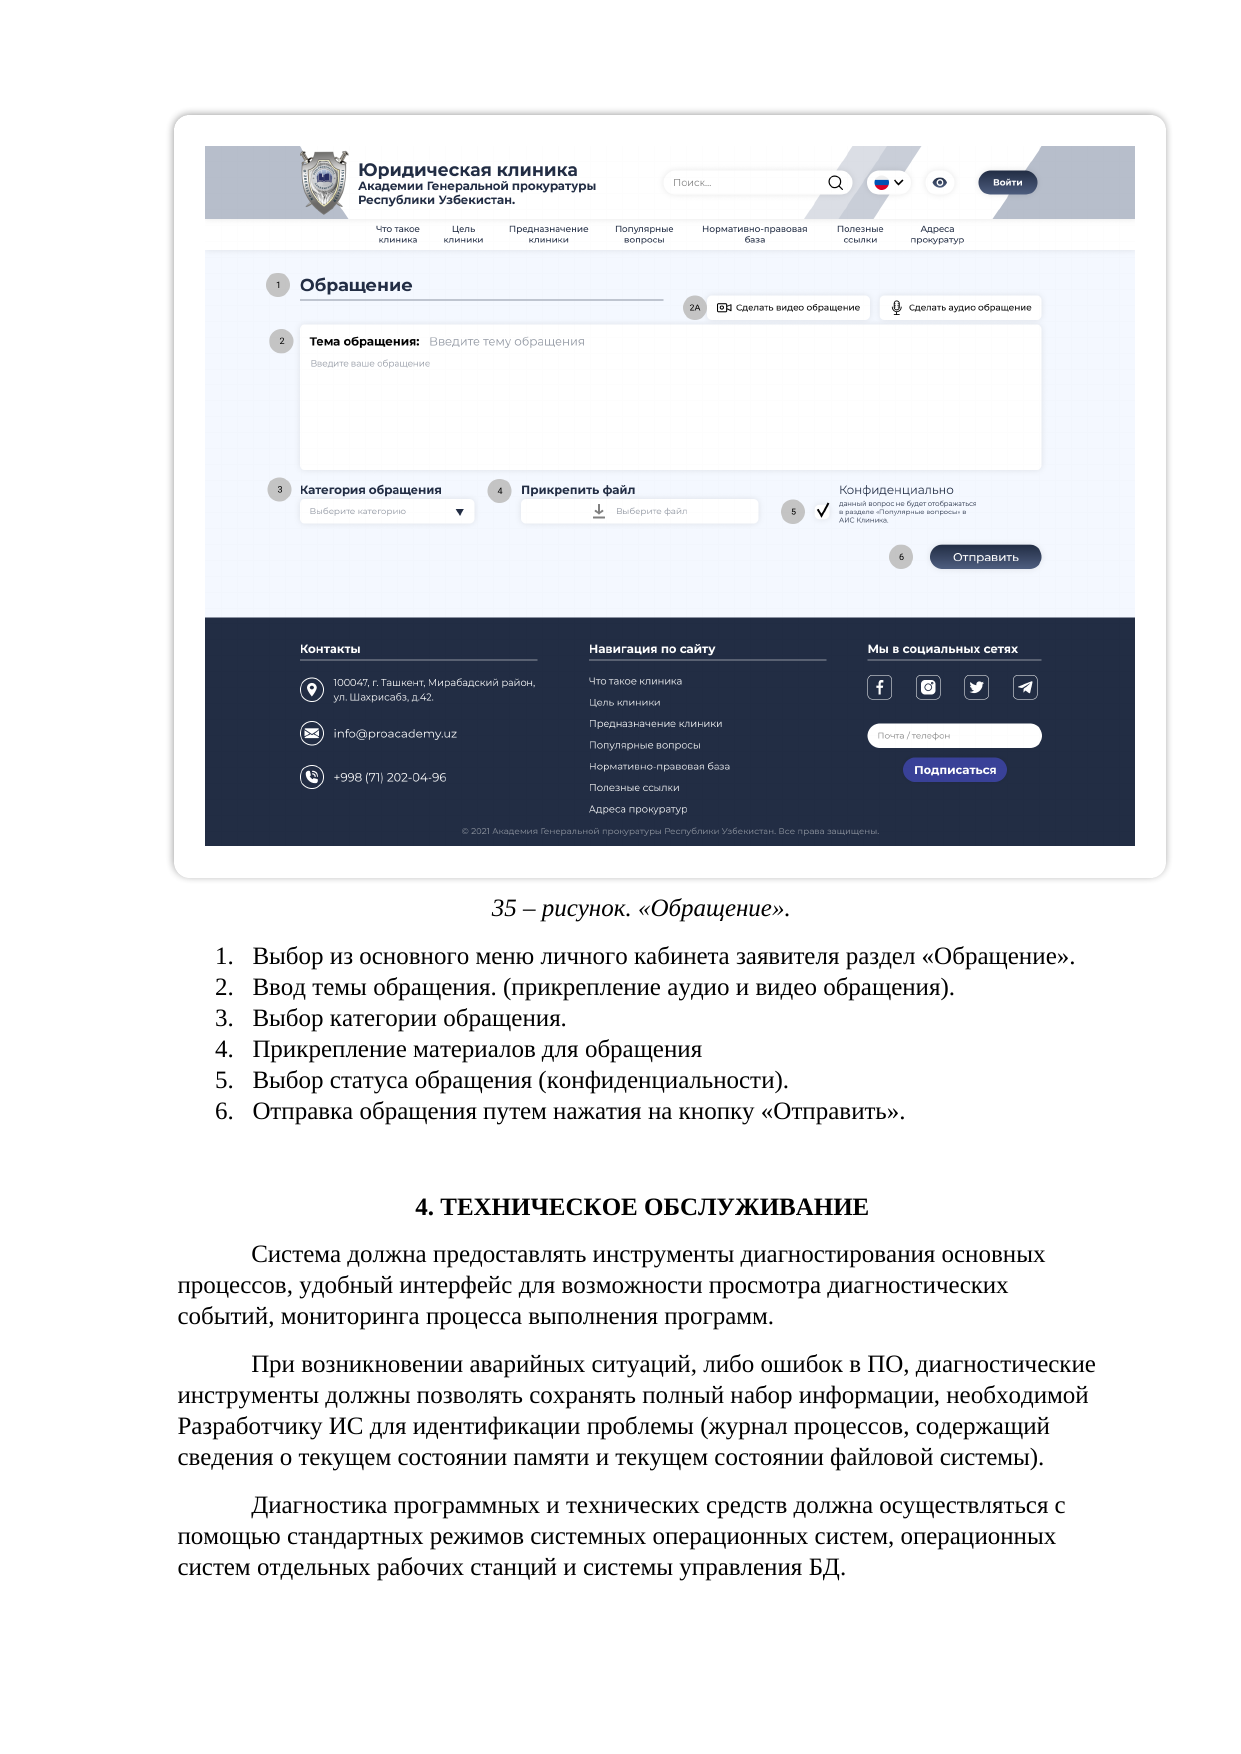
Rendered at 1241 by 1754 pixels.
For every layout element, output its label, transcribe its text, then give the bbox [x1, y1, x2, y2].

list Ввод темы обращения. (прикрепление аудио и видео обращения). [215, 972, 1107, 1001]
list Выбор из основного меню личного кабинета заявителя раздел «Обращение». [215, 941, 1107, 970]
text При возникновении аварийных ситуаций, либо ошибок в ПО, диагностические инструменты должны позволять сохранять полный набор информации, необходимой Разработчику ИС для идентификации проблемы (журнал процессов, содержащий сведения о текущем состоянии памяти и текущем состоянии файловой системы). [177, 1349, 1107, 1471]
list Выбор категории обращения. [215, 1003, 1107, 1032]
text 35 – рисунок. «Обращение». [177, 893, 1107, 922]
text Система должна предоставлять инструменты диагностирования основных процессов, удобный интерфейс для возможности просмотра диагностических событий, мониторинга процесса выполнения программ. [177, 1239, 1107, 1330]
list Отправка обращения путем нажатия на кнопку «Отправить». [215, 1096, 1107, 1125]
text 4. ТЕХНИЧЕСКОЕ ОБСЛУЖИВАНИЕ [177, 1192, 1107, 1220]
text Диагностика программных и технических средств должна осуществляться с помощью стандартных режимов системных операционных систем, операционных систем отдельных рабочих станций и системы управления БД. [177, 1490, 1107, 1581]
list Выбор статуса обращения (конфиденциальности). [215, 1065, 1107, 1094]
list Прикрепление материалов для обращения [215, 1034, 1107, 1063]
picture [205, 146, 1135, 846]
